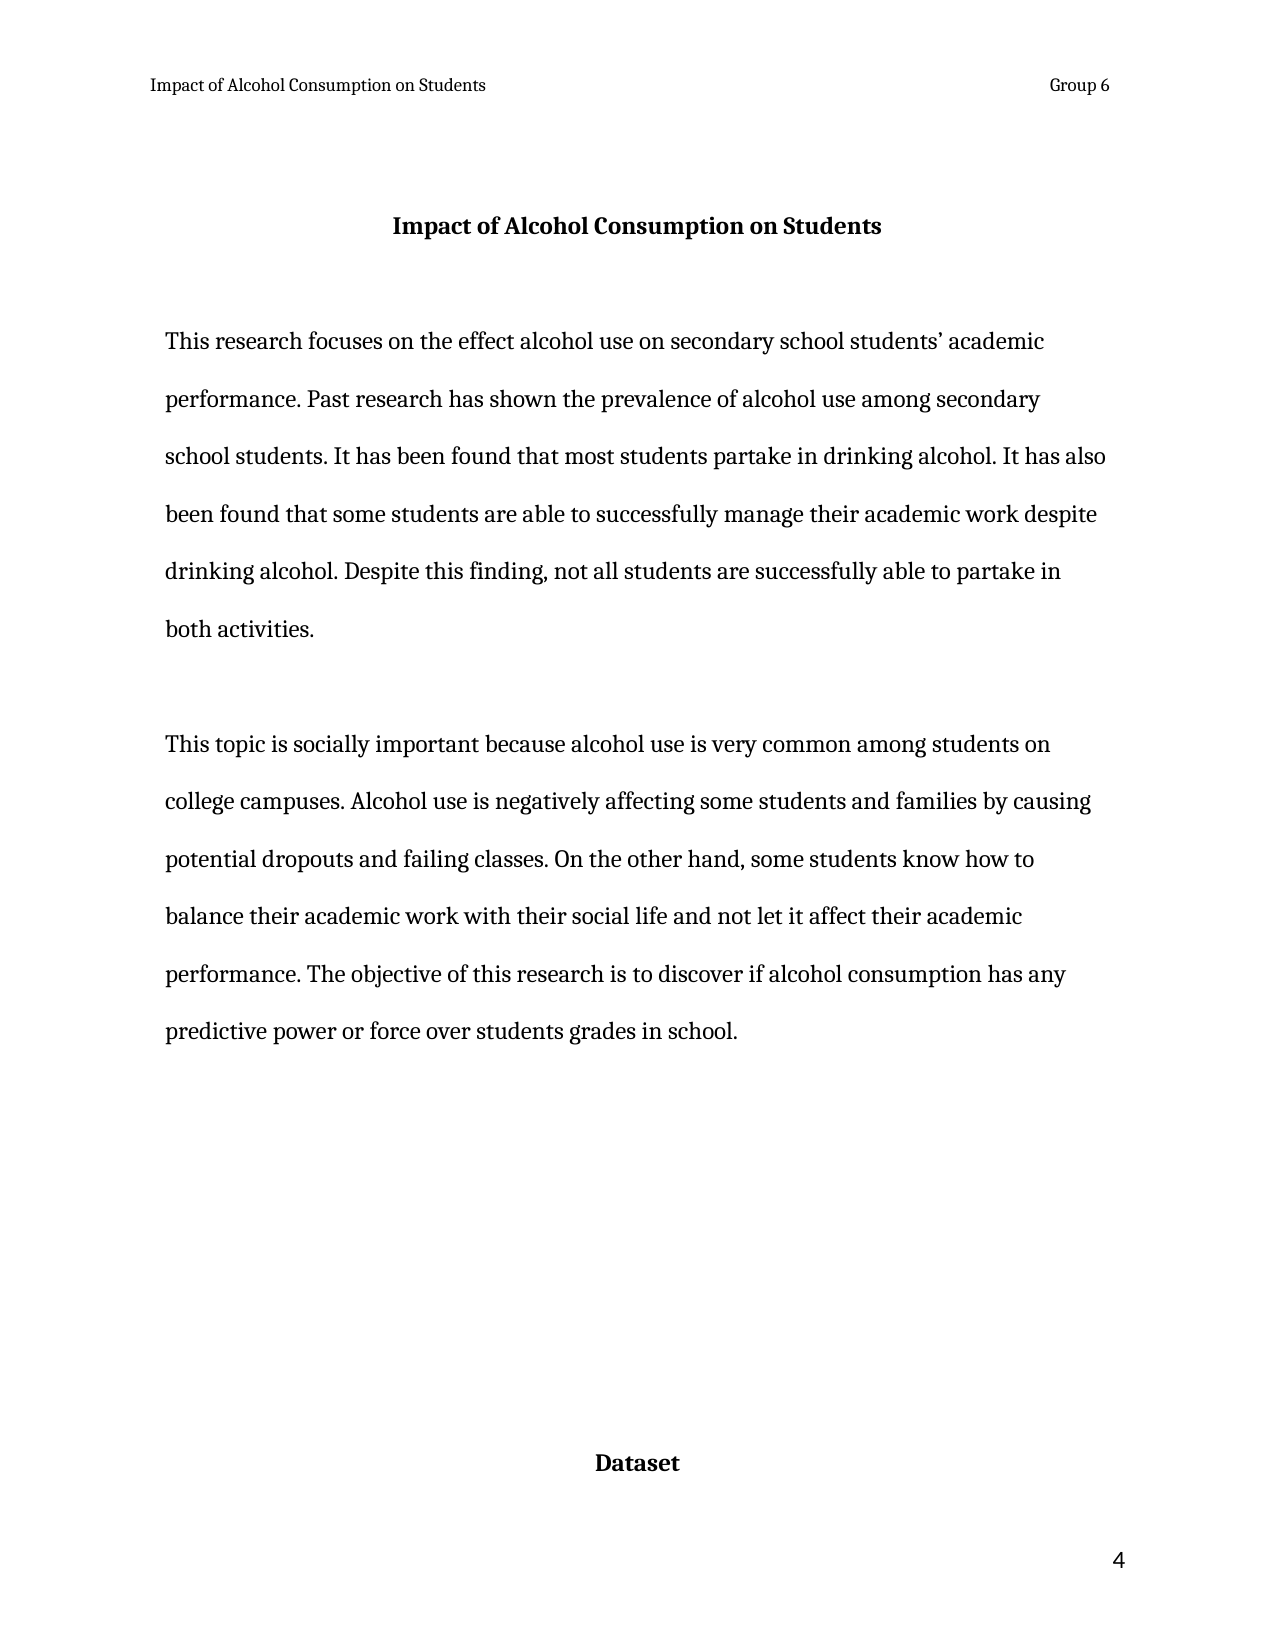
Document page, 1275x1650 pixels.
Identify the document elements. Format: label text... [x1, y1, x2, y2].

text This topic is socially important because alcohol use is very common among students on college campuses. Alcohol use is negatively affecting some students and families by causing potential dropouts and failing classes. On the other hand, some students know how to balance their academic work with their social life and not let it affect their academic performance. The objective of this research is to discover if alcohol consumption has any predictive power or force over students grades in school. [165, 730, 1110, 1046]
text Dataset [150, 1448, 1125, 1477]
text Impact of Alcohol Consumption on Students [165, 212, 1110, 241]
text This research focuses on the effect alcohol use on secondary school students’ academic performance. Past research has shown the prevalence of alcohol use among secondary school students. It has been found that most students partake in drinking alcohol. It has also been found that some students are able to successfully manage their academic work despite drinking alcohol. Despite this finding, not all students are successfully able to partake in both activities. [165, 327, 1110, 643]
